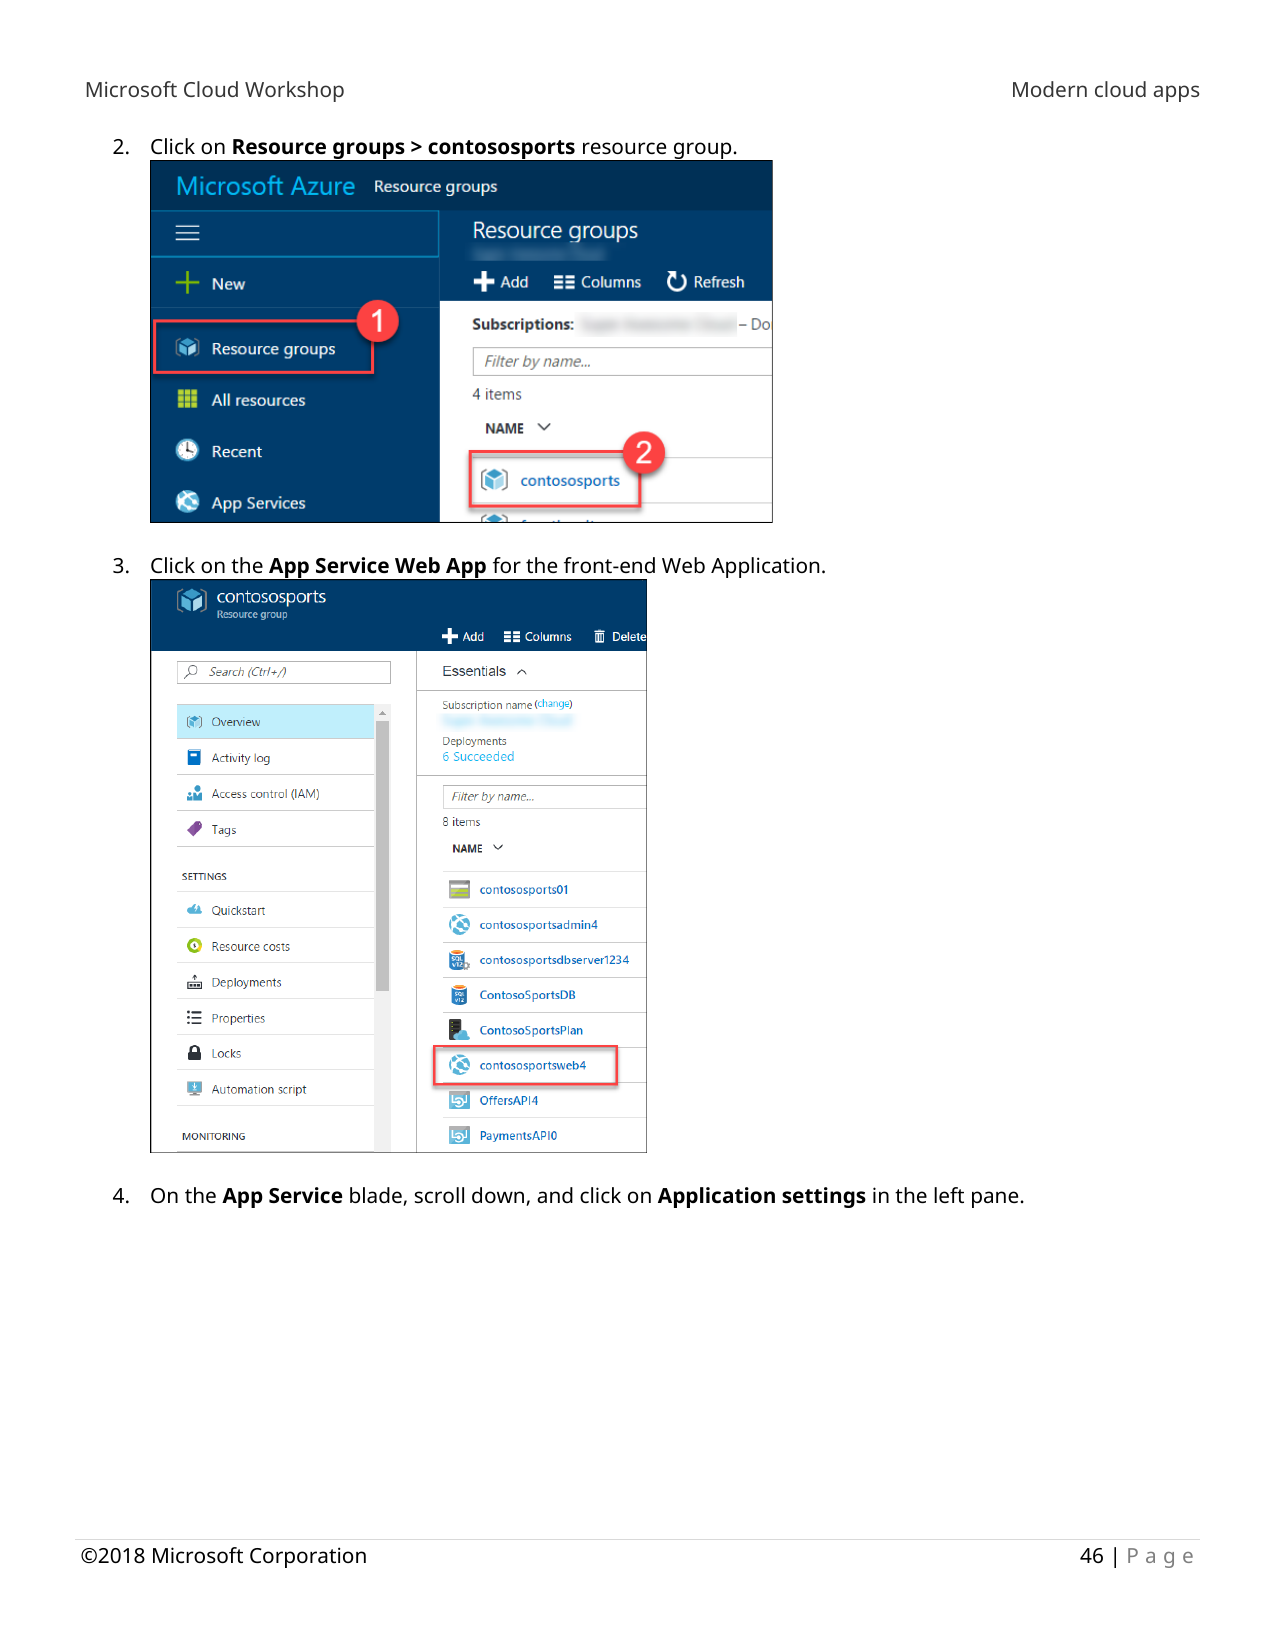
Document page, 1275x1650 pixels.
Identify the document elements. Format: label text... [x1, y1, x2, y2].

list On the App Service blade, scroll down, and click on Application settings in the left pane. [112, 1181, 1200, 1209]
picture [150, 579, 647, 1153]
picture [150, 160, 773, 523]
picture [150, 212, 437, 255]
